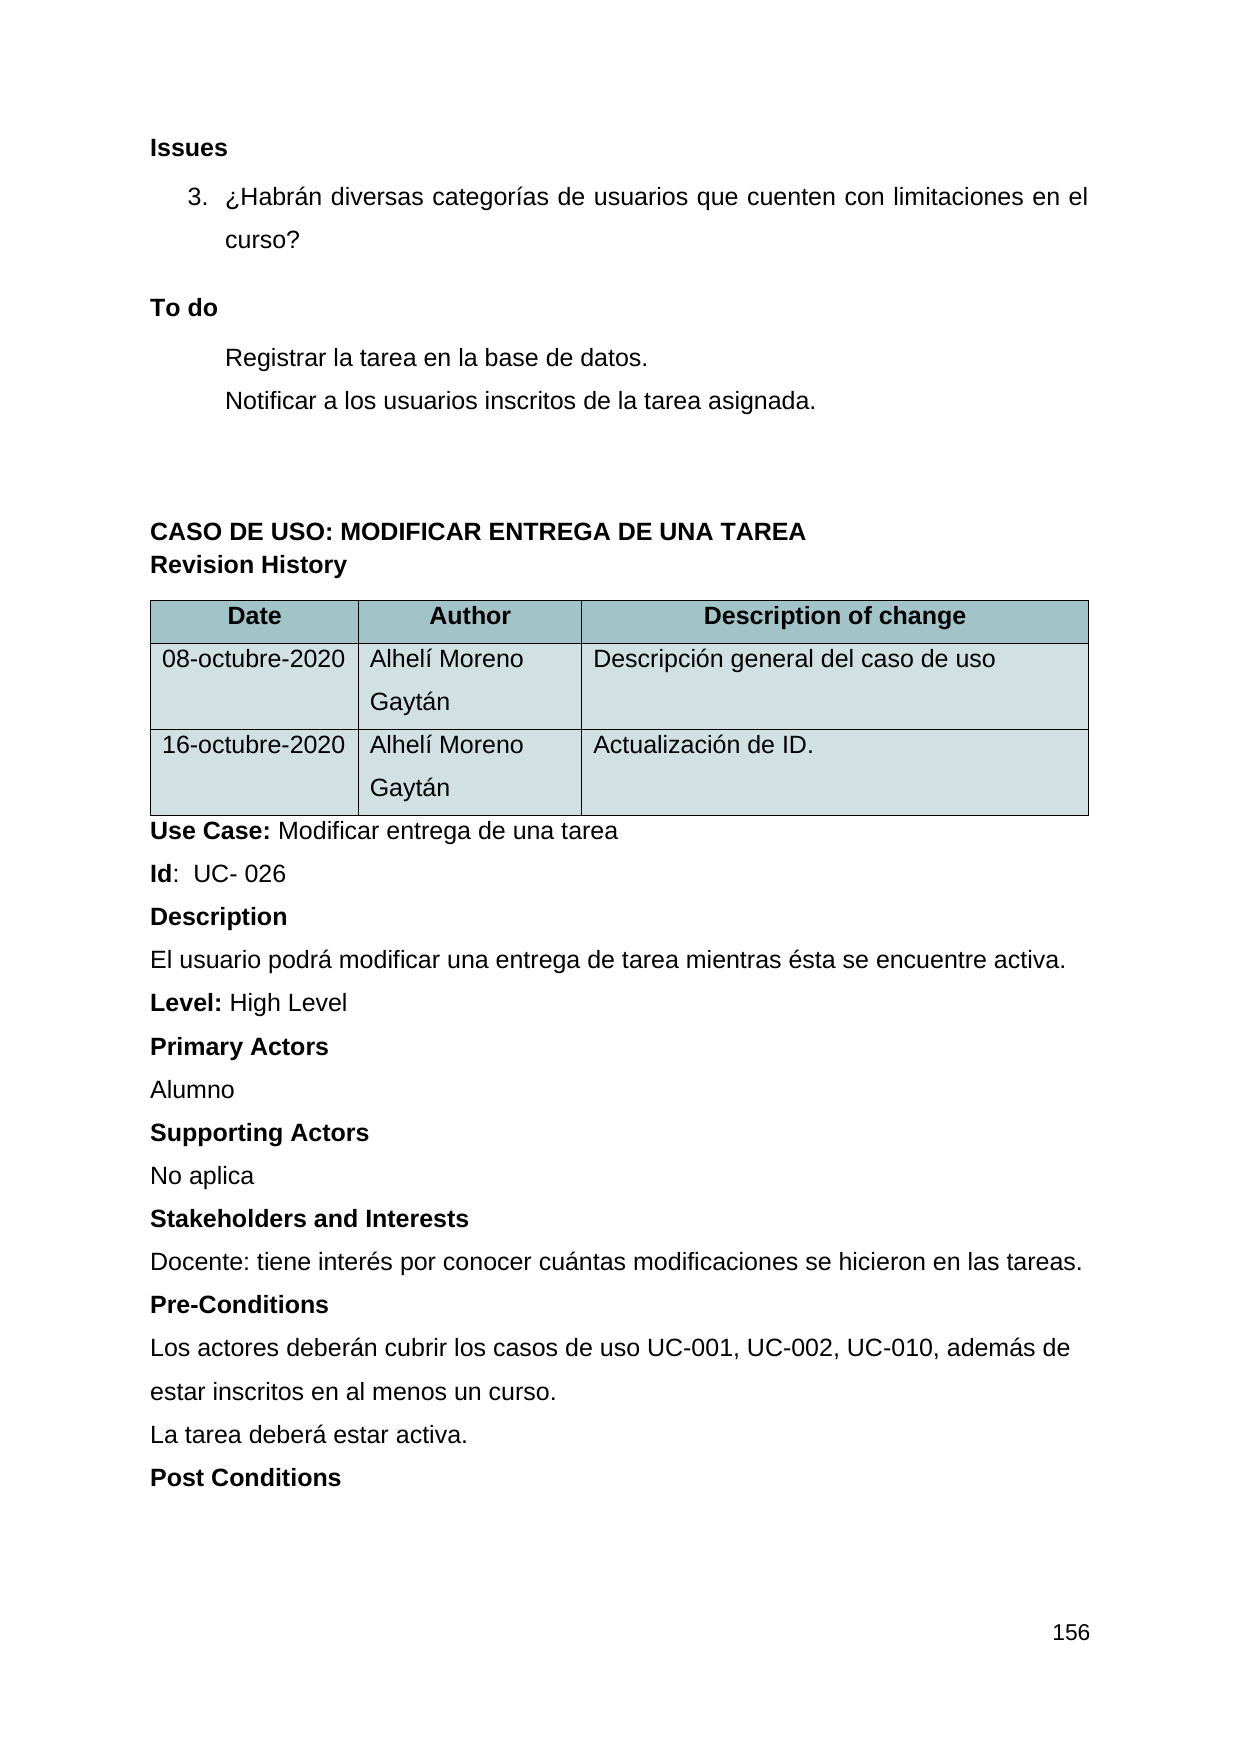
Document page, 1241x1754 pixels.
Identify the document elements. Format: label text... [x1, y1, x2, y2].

text Los actores deberán cubrir los casos de uso UC-001, UC-002, UC-010, además de estar inscritos en al menos un curso. [150, 1333, 1090, 1405]
text Description [150, 902, 1090, 931]
text CASO DE USO: MODIFICAR ENTREGA DE UNA TAREA [150, 517, 1090, 546]
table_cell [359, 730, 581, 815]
text Post Conditions [150, 1463, 1090, 1491]
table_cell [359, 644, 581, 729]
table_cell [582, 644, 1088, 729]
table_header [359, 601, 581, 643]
text No aplica [150, 1161, 1090, 1189]
text El usuario podrá modificar una entrega de tarea mientras ésta se encuentre activa. [150, 945, 1090, 974]
text Registrar la tarea en la base de datos. [225, 343, 1090, 372]
text Pre-Conditions [150, 1290, 1090, 1319]
text Level: High Level [150, 988, 1090, 1017]
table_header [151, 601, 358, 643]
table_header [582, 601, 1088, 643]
text Supporting Actors [150, 1118, 1090, 1146]
text Issues [150, 133, 1090, 162]
text Notificar a los usuarios inscritos de la tarea asignada. [225, 386, 1090, 415]
text Revision History [150, 550, 1090, 579]
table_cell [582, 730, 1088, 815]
text Use Case: Modificar entrega de una tarea [150, 816, 1090, 844]
text Alumno [150, 1074, 1090, 1103]
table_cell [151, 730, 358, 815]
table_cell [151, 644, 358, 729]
text Id: UC- 026 [150, 859, 1090, 888]
list ¿Habrán diversas categorías de usuarios que cuenten con limitaciones en el curso? [187, 182, 1090, 254]
text La tarea deberá estar activa. [150, 1419, 1090, 1448]
text Stakeholders and Interests [150, 1204, 1090, 1233]
text Primary Actors [150, 1031, 1090, 1060]
text To do [150, 293, 1090, 322]
text Docente: tiene interés por conocer cuántas modificaciones se hicieron en las tareas. [150, 1247, 1090, 1276]
